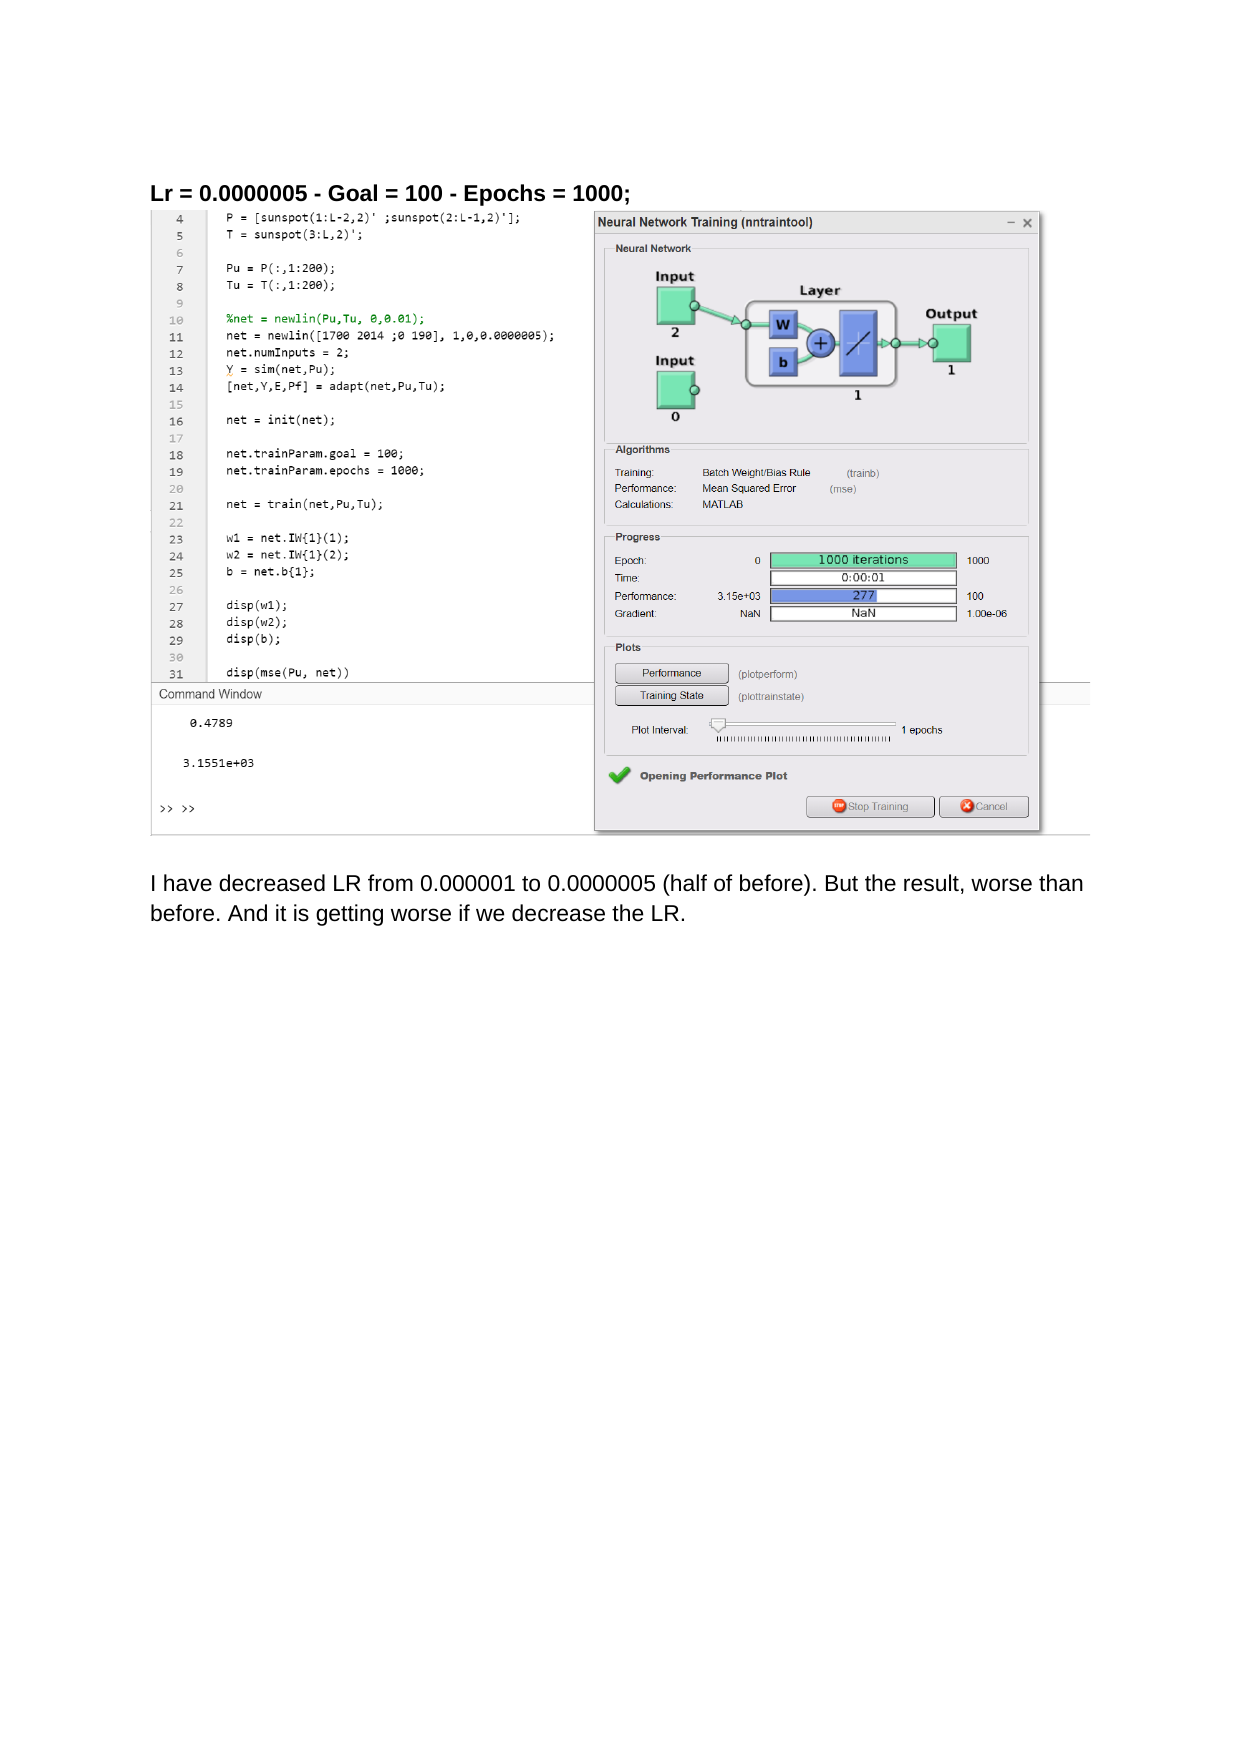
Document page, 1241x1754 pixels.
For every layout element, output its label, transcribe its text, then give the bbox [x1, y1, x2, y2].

text I have decreased LR from 0.000001 to 0.0000005 (half of before). But the result, worse than before. And it is getting worse if we decrease the LR. [150, 869, 1090, 926]
picture [150, 210, 1091, 836]
text Lr = 0.0000005 - Goal = 100 - Epochs = 1000; [150, 180, 1090, 207]
